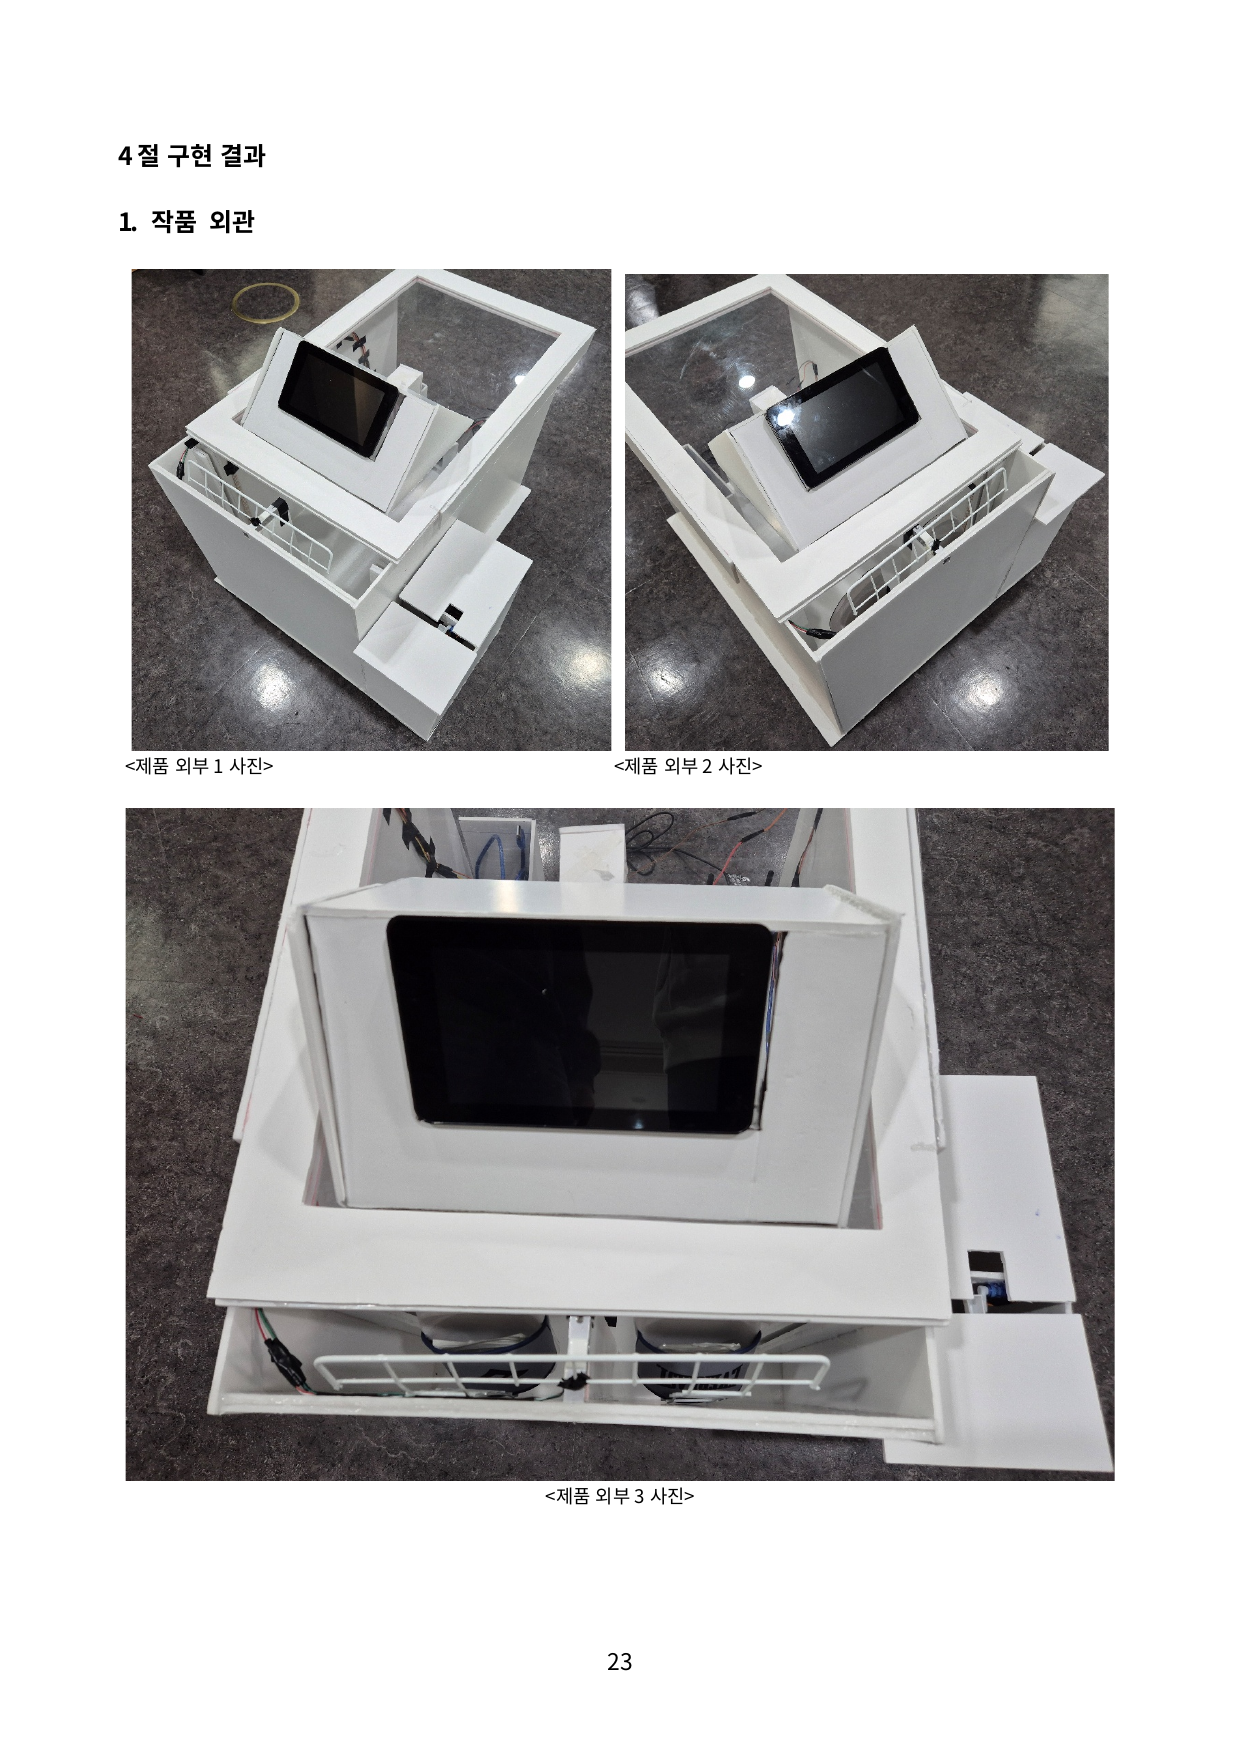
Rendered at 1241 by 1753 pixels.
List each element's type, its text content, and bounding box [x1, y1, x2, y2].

picture [131, 269, 612, 751]
text <제품 외부3 사진> [106, 1482, 1134, 1509]
text 4절 구현 결과 [118, 136, 1134, 173]
picture [625, 274, 1109, 751]
text <제품 외부1 사진> <제품 외부2 사진> [106, 751, 1134, 779]
list 작품 외관 [118, 202, 1134, 239]
picture [125, 808, 1115, 1481]
